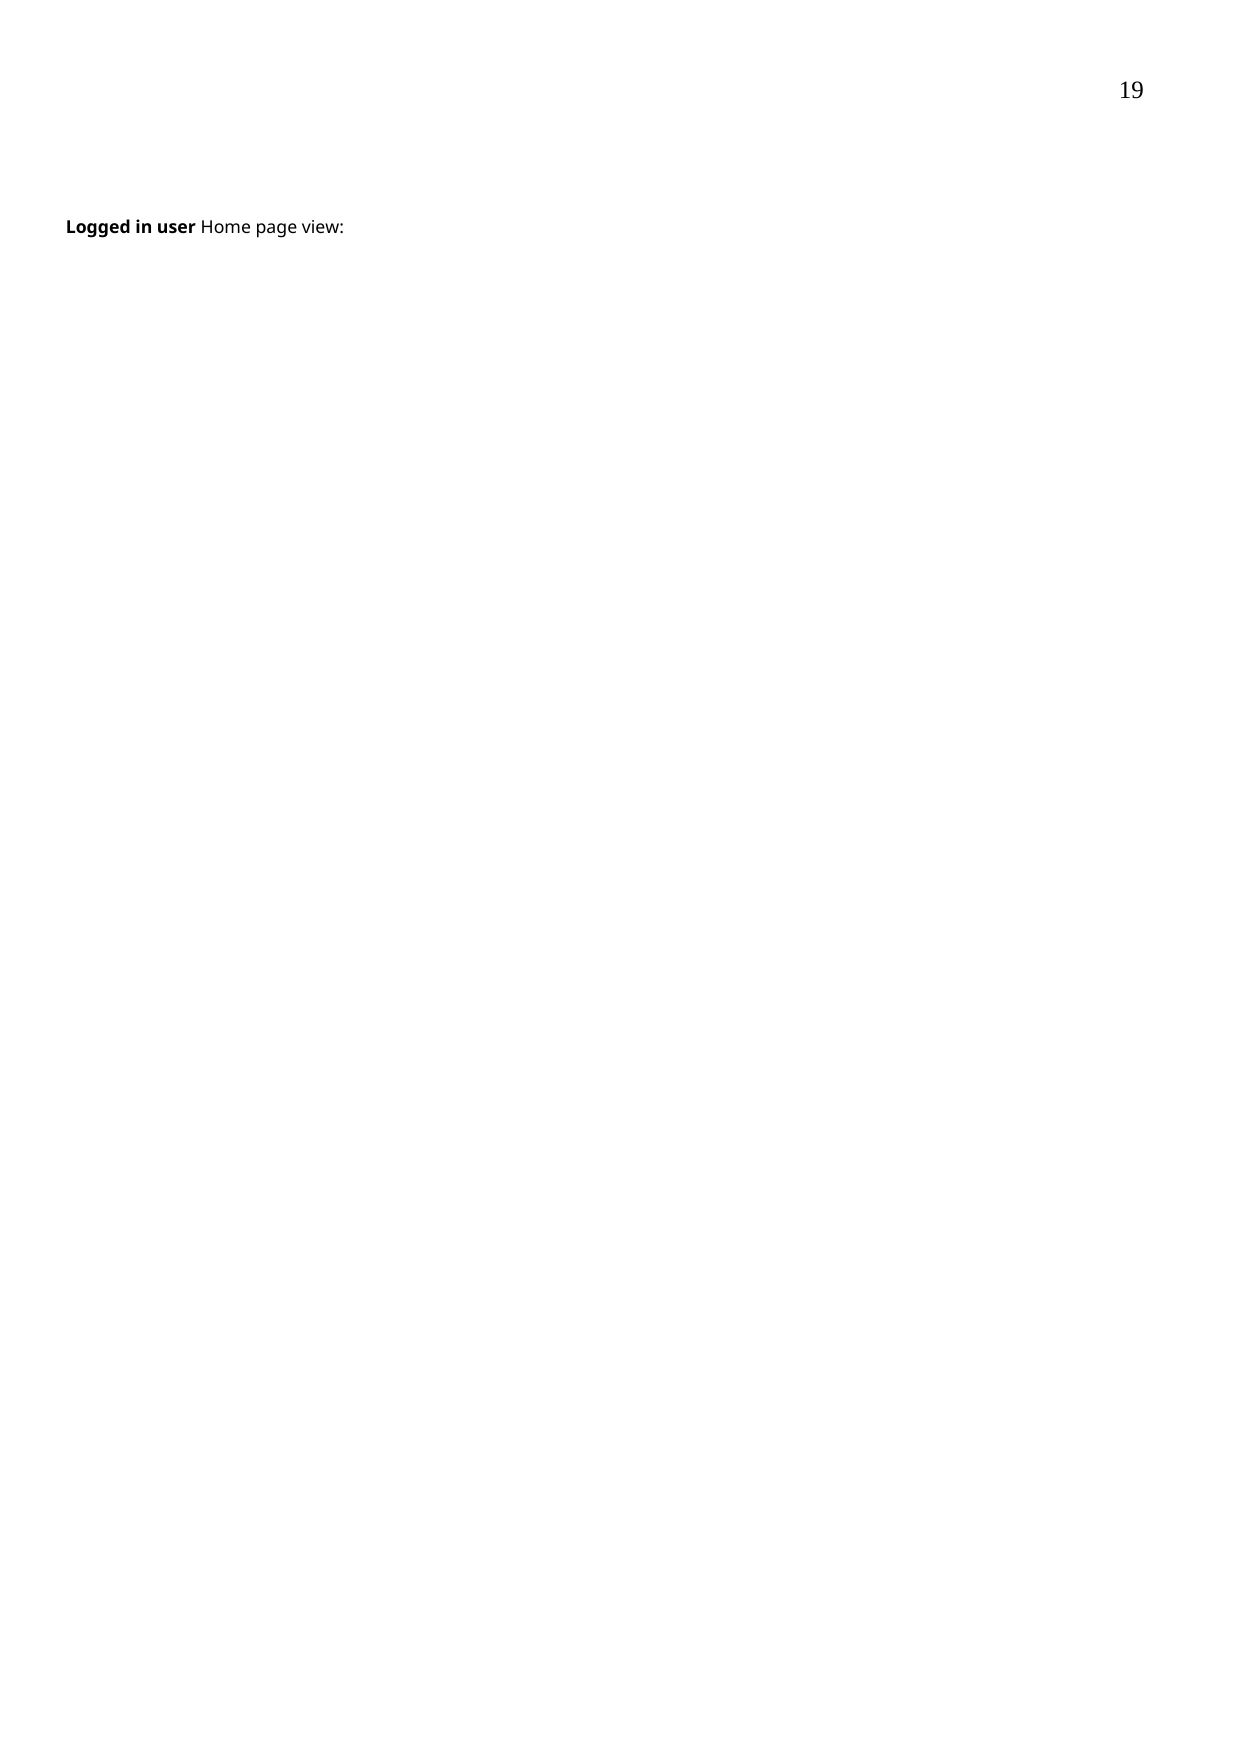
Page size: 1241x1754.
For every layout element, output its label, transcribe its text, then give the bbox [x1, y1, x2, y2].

text Logged in user Home page view: [66, 214, 1144, 238]
